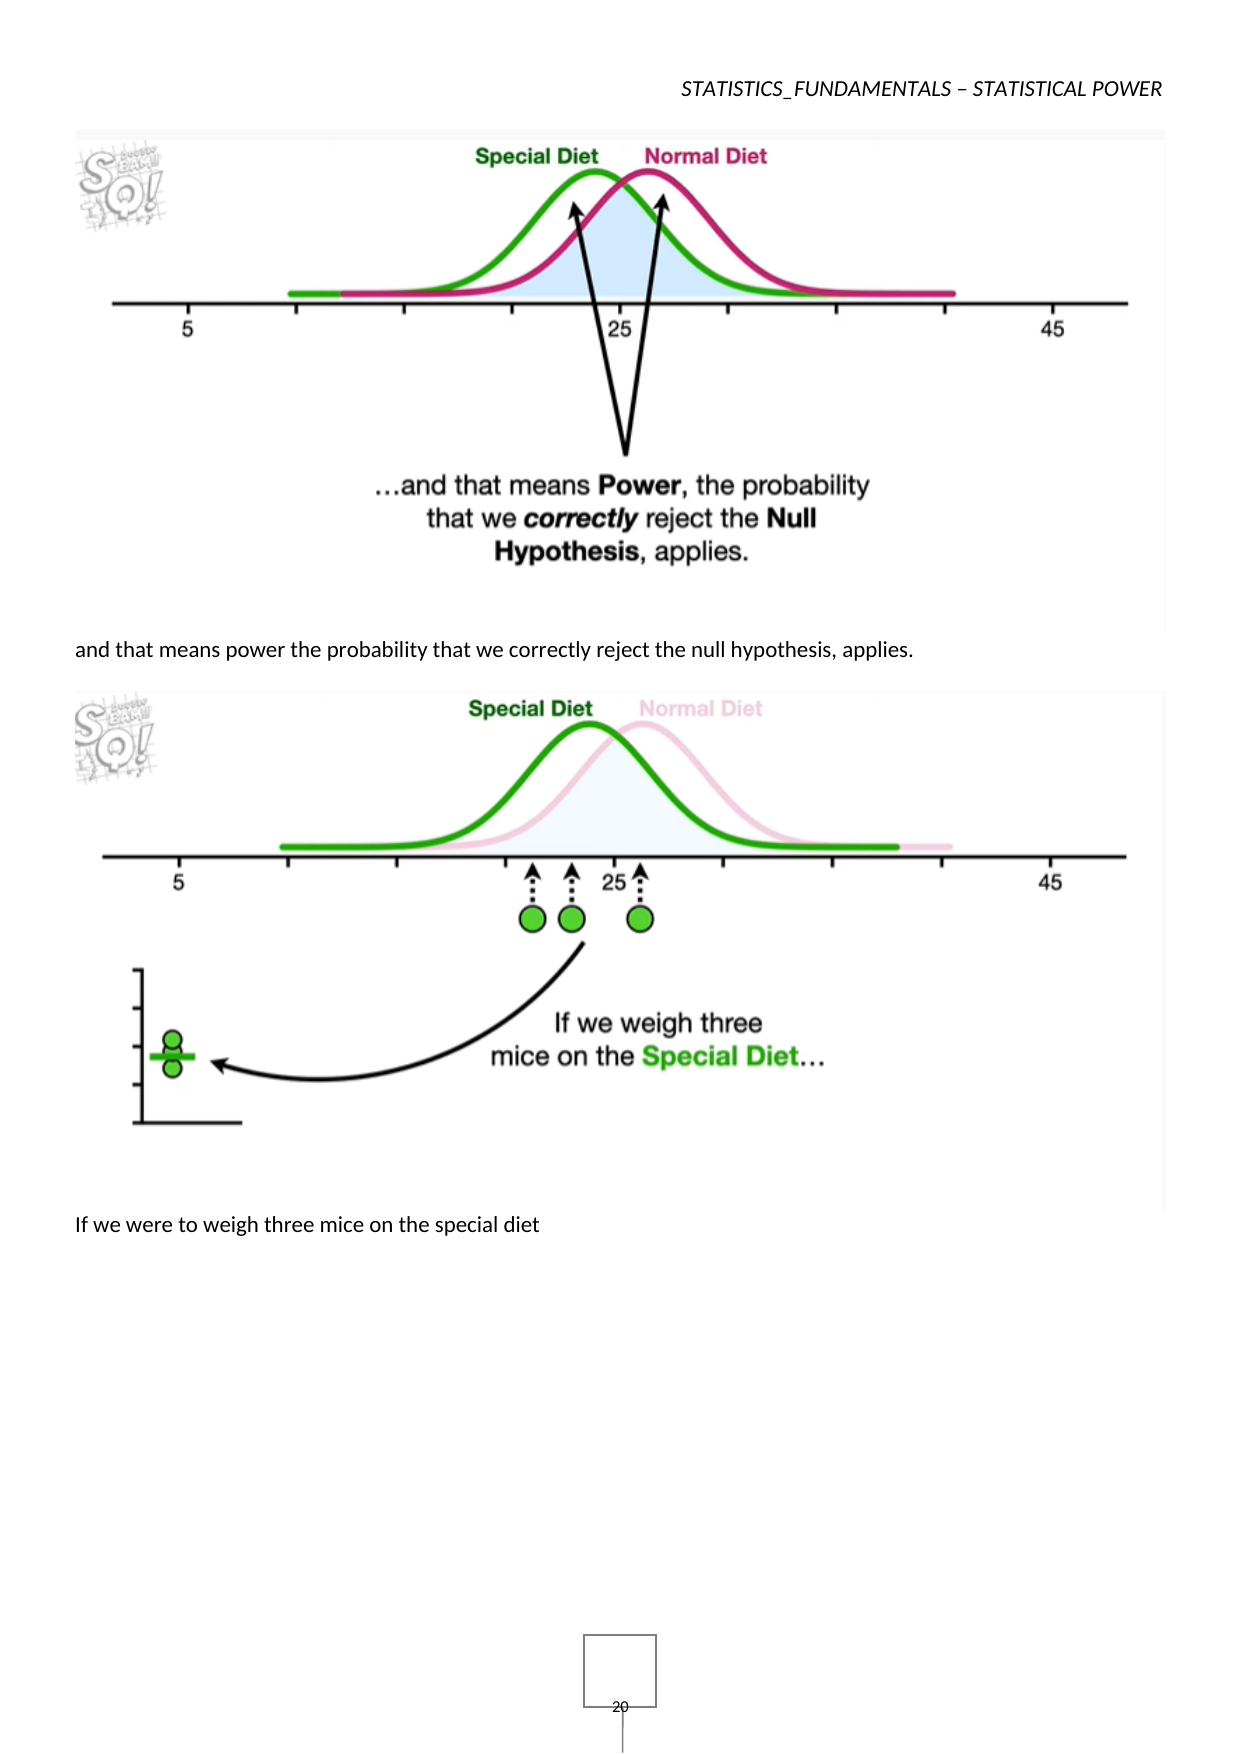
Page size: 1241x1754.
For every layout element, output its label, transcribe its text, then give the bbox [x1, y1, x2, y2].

picture [75, 129, 1166, 636]
picture [75, 691, 1166, 1211]
text and that means power the probability that we correctly reject the null hypothesis, applies. [75, 636, 1165, 663]
text If we were to weigh three mice on the special diet [75, 1211, 1165, 1238]
